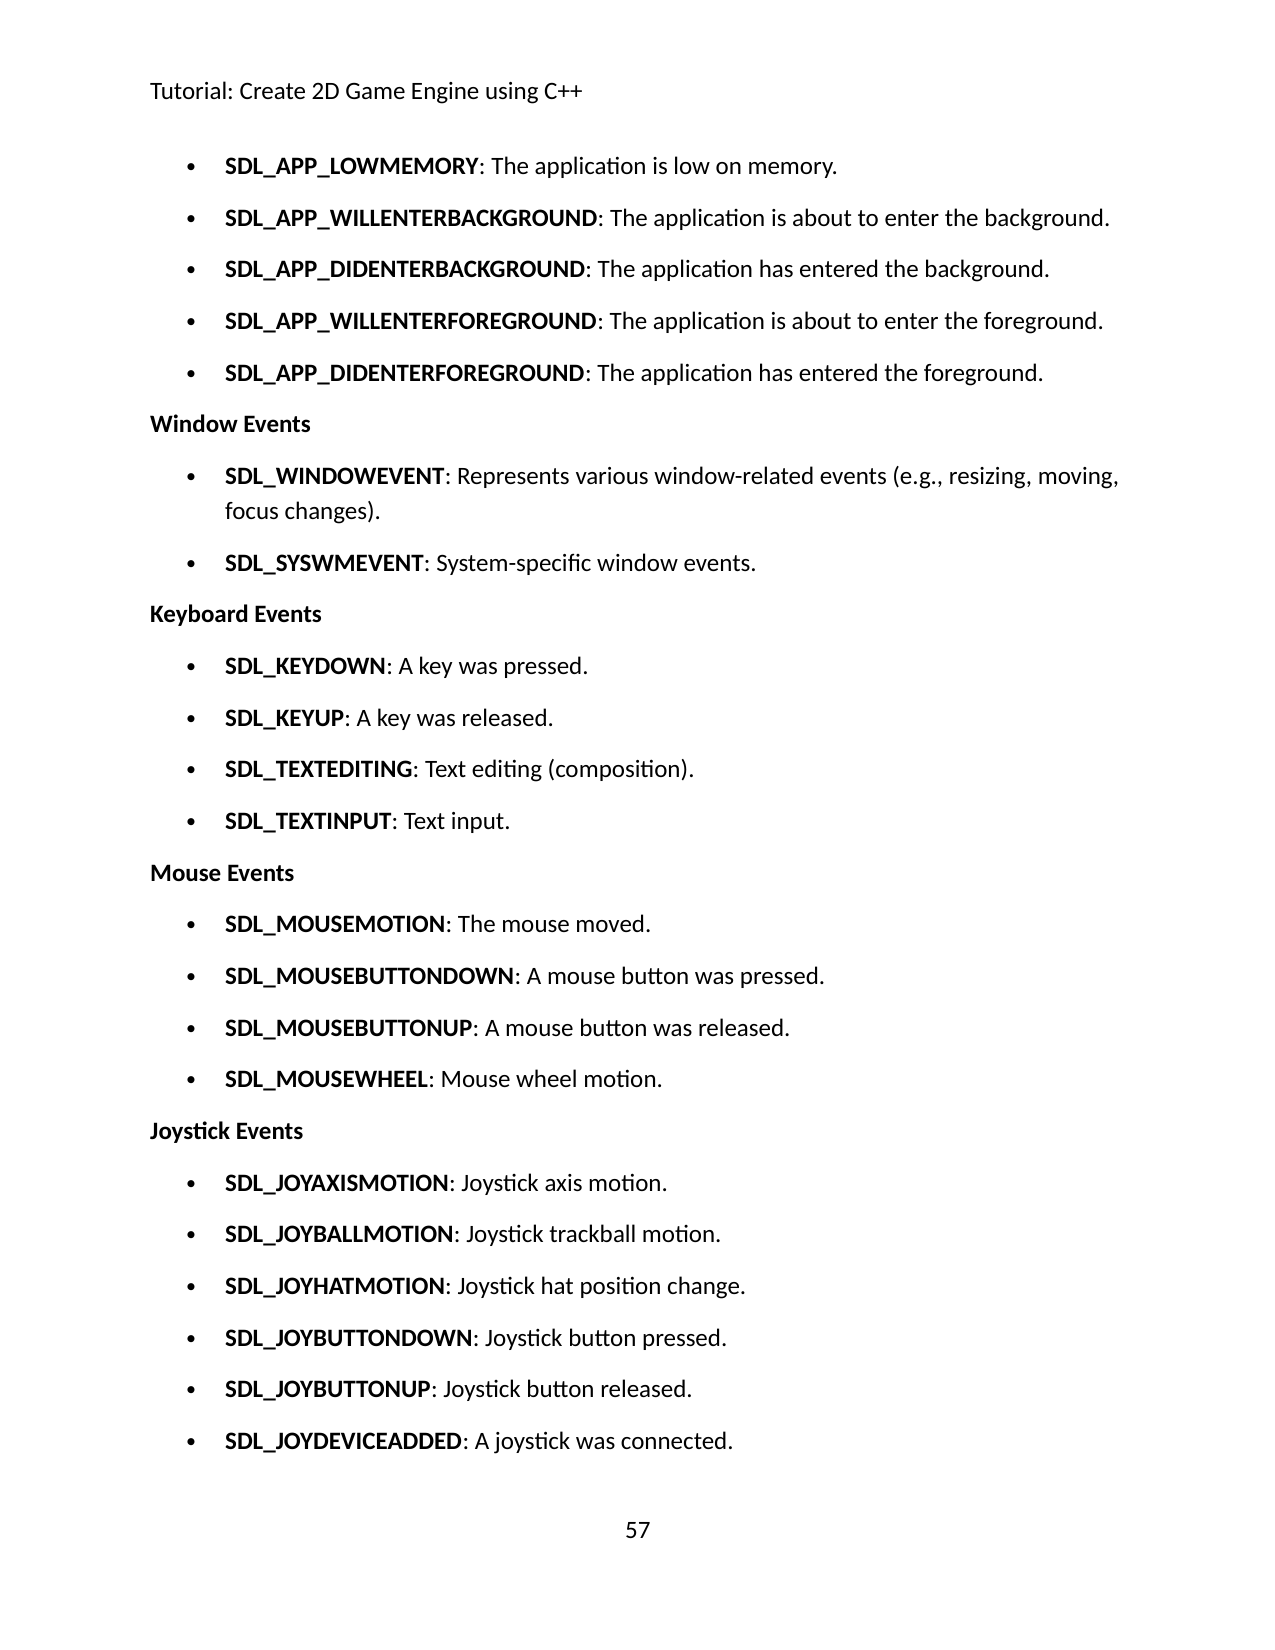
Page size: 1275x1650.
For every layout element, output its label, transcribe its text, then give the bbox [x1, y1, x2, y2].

list SDL_JOYDEVICEADDED: A joystick was connected. [187, 1425, 1125, 1456]
list SDL_APP_WILLENTERFOREGROUND: The application is about to enter the foreground. [187, 305, 1125, 336]
list SDL_APP_WILLENTERBACKGROUND: The application is about to enter the background. [187, 202, 1125, 232]
text Keyboard Events [150, 598, 1125, 629]
list SDL_TEXTINPUT: Text input. [187, 805, 1125, 836]
list SDL_JOYHATMOTION: Joystick hat position change. [187, 1270, 1125, 1301]
text Window Events [150, 408, 1125, 439]
list SDL_MOUSEWHEEL: Mouse wheel motion. [187, 1063, 1125, 1094]
list SDL_KEYDOWN: A key was pressed. [187, 650, 1125, 681]
list SDL_JOYAXISMOTION: Joystick axis motion. [187, 1167, 1125, 1197]
list SDL_APP_LOWMEMORY: The application is low on memory. [187, 150, 1125, 181]
list SDL_JOYBUTTONUP: Joystick button released. [187, 1373, 1125, 1404]
list SDL_MOUSEBUTTONDOWN: A mouse button was pressed. [187, 960, 1125, 991]
list SDL_SYSWMEVENT: System-specific window events. [187, 547, 1125, 577]
list SDL_MOUSEBUTTONUP: A mouse button was released. [187, 1012, 1125, 1042]
list SDL_KEYUP: A key was released. [187, 702, 1125, 732]
list SDL_WINDOWEVENT: Represents various window-related events (e.g., resizing, moving, focus changes). [187, 460, 1125, 526]
list SDL_JOYBALLMOTION: Joystick trackball motion. [187, 1218, 1125, 1249]
list SDL_APP_DIDENTERBACKGROUND: The application has entered the background. [187, 253, 1125, 284]
list SDL_MOUSEMOTION: The mouse moved. [187, 908, 1125, 939]
list SDL_APP_DIDENTERFOREGROUND: The application has entered the foreground. [187, 357, 1125, 387]
text Joystick Events [150, 1115, 1125, 1146]
text Mouse Events [150, 857, 1125, 887]
list SDL_JOYBUTTONDOWN: Joystick button pressed. [187, 1322, 1125, 1352]
list SDL_TEXTEDITING: Text editing (composition). [187, 753, 1125, 784]
